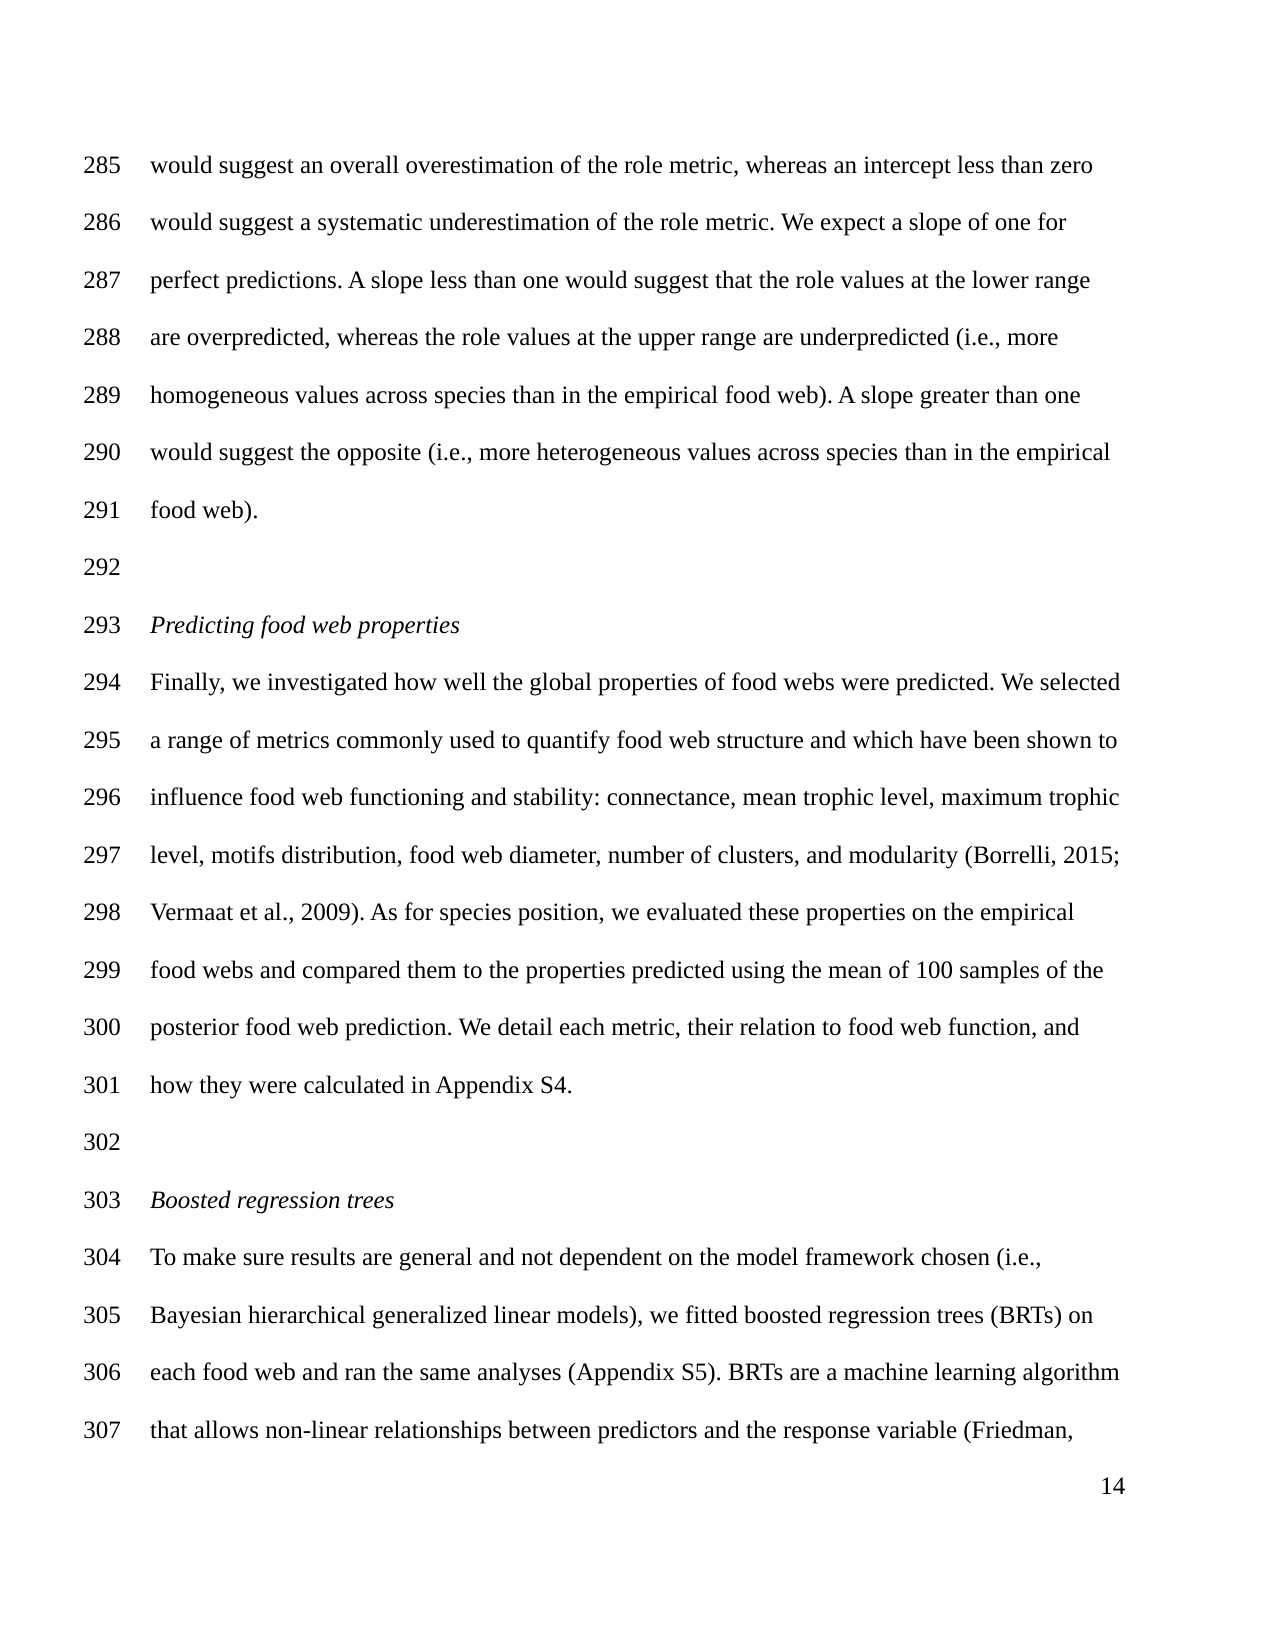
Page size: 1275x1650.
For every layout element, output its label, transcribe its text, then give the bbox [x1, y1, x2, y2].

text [150, 150, 1125, 524]
text Predicting food web properties [150, 610, 1125, 639]
text ￹(Friedman, 2001 [150, 1242, 1125, 1444]
text Finally, we investigated how well the global properties of food webs were predicted. We selected a range of metrics commonly used to quantify food web structure and which have been shown to influence food web functioning and stability: connectance, mean trophic level, maximum trophic level, motifs distribution, food web diameter, number of clusters, and modularity (Borrelli, 2015; Vermaat et al., 2009). As for species position, we evaluated these properties on the empirical food webs and compared them to the properties predicted using the mean of 100 samples of the posterior food web prediction. We detail each metric, their relation to food web function, and how they were calculated in Appendix S. [150, 667, 1125, 1099]
